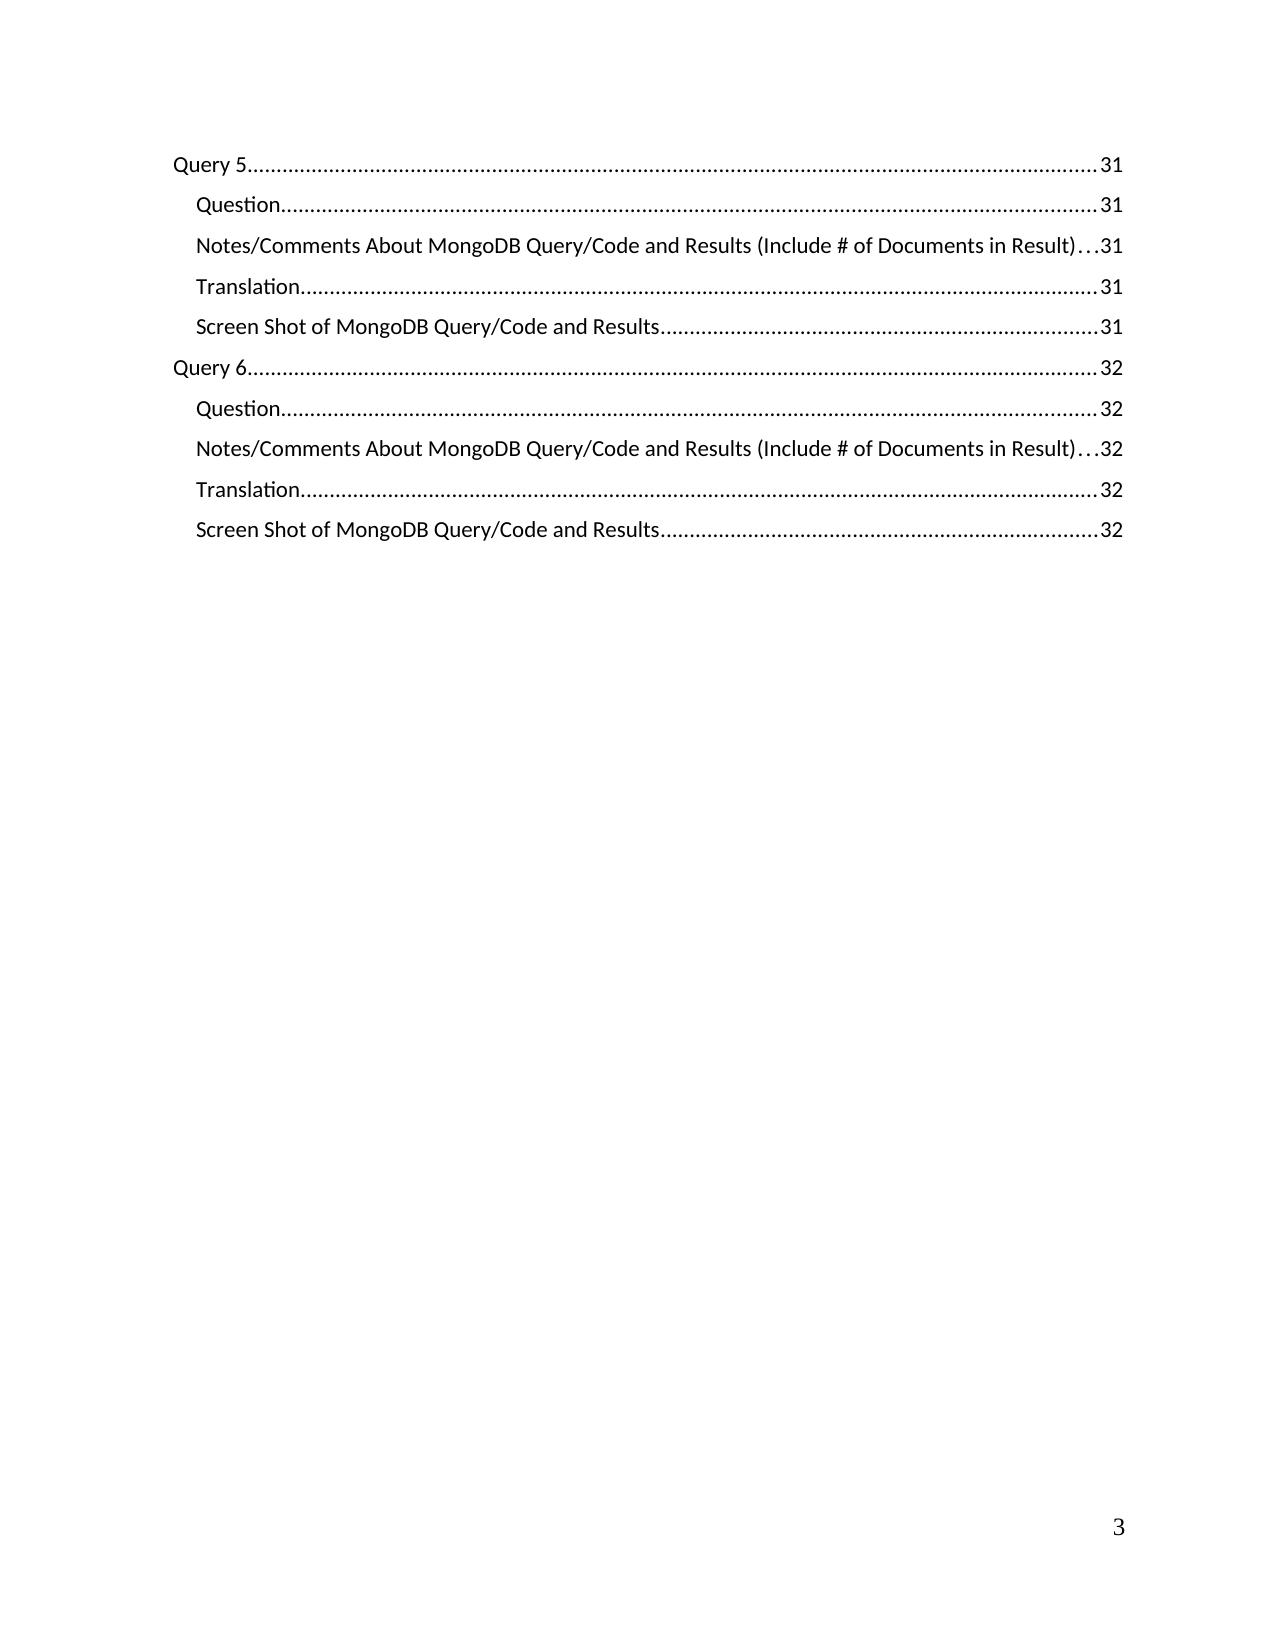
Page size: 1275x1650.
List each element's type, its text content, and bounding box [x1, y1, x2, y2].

text Question 31 [196, 191, 1125, 219]
text Translation 32 [196, 475, 1125, 503]
text Question 32 [196, 394, 1125, 422]
text Notes/Comments About MongoDB Query/Code and Results (Include # of Documents in Result) 31 [196, 231, 1125, 259]
text Query 5 31 [173, 150, 1125, 178]
text Screen Shot of MongoDB Query/Code and Results 32 [196, 516, 1125, 544]
text Translation 31 [196, 272, 1125, 300]
text Query 6 32 [173, 353, 1125, 381]
text Screen Shot of MongoDB Query/Code and Results 31 [196, 312, 1125, 341]
text Notes/Comments About MongoDB Query/Code and Results (Include # of Documents in Result) 32 [196, 434, 1125, 462]
